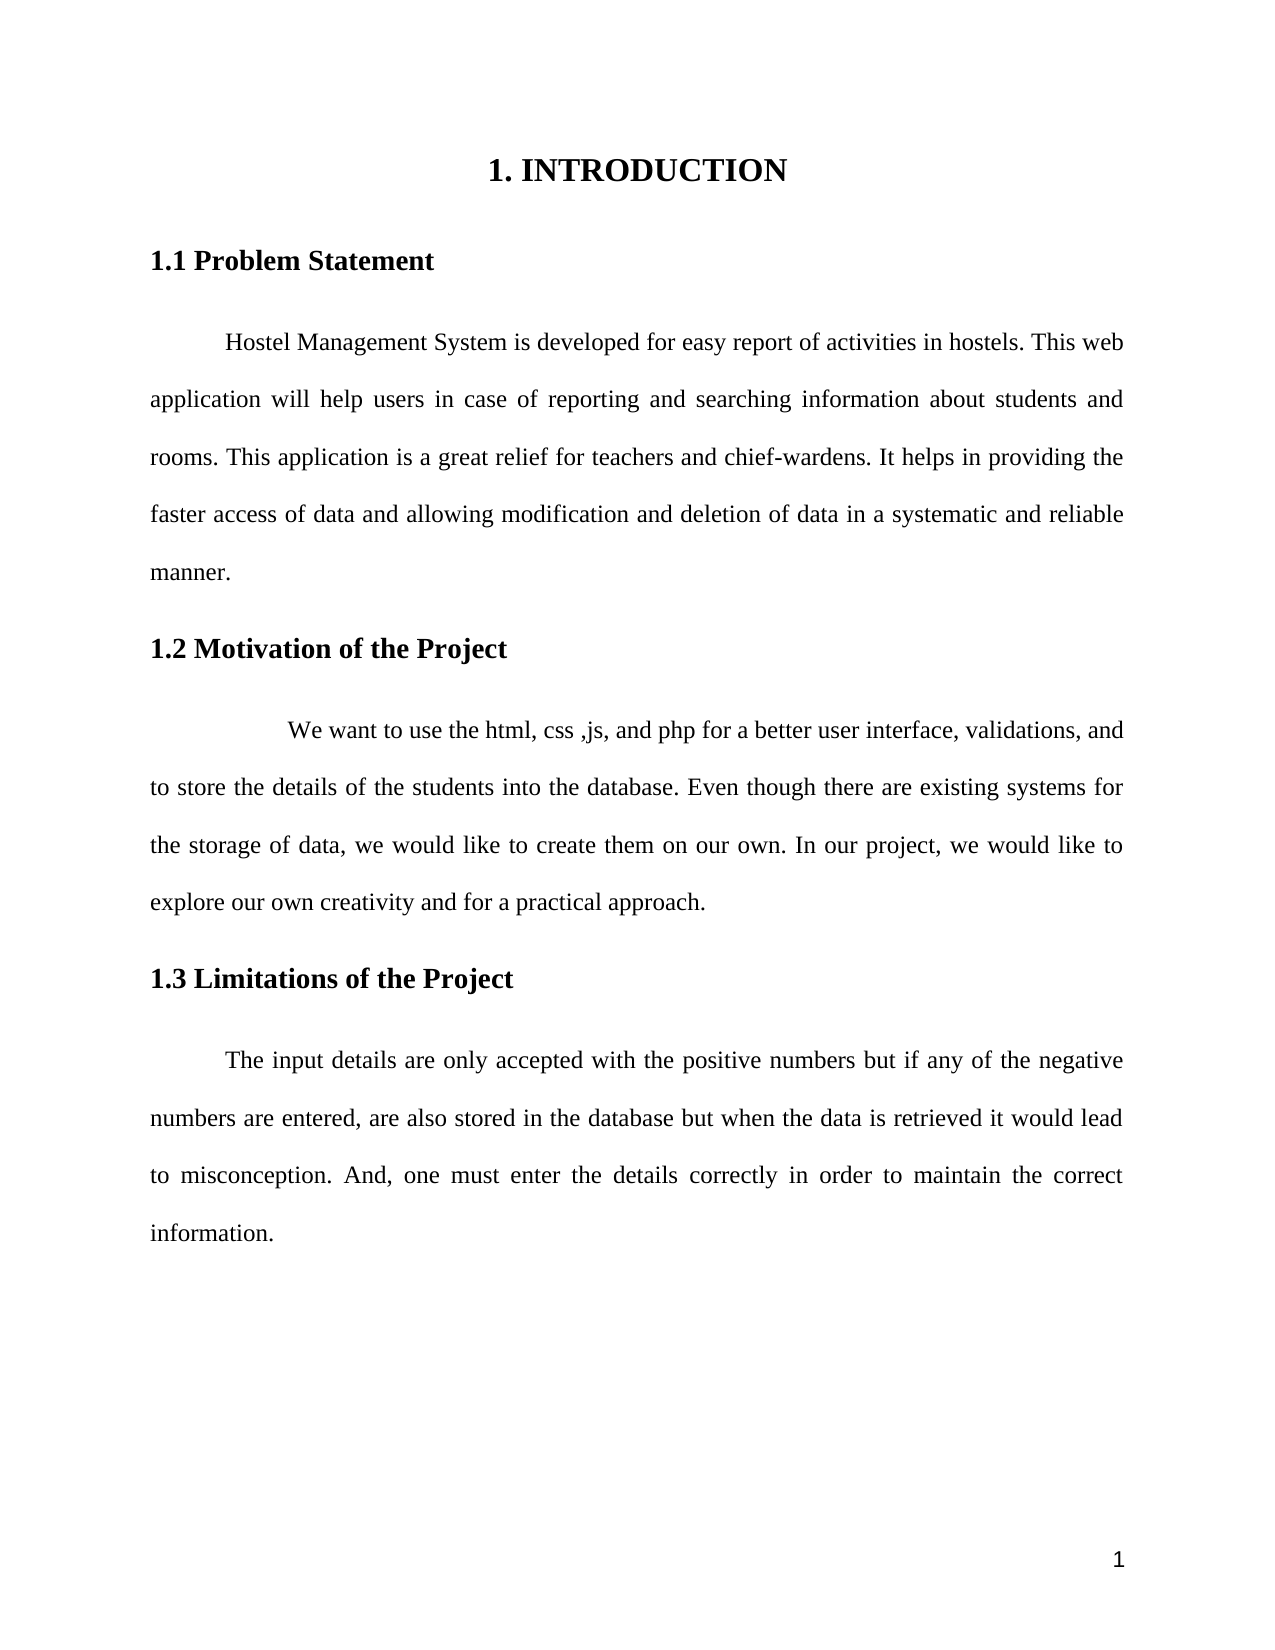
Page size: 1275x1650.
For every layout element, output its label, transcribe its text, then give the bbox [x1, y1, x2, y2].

text 1.1 Problem Statement [150, 243, 1125, 277]
text We want to use the html, css ,js, and php for a better user interface, validations, and to store the details of the students into the database. Even though there are existing systems for the storage of data, we would like to create them on our own. In our project, we would like to explore our own creativity and for a practical approach. [150, 715, 1125, 916]
text 1.2 Motivation of the Project [150, 631, 1125, 665]
text Hostel Management System is developed for easy report of activities in hostels. This web application will help users in case of reporting and searching information about students and rooms. This application is a great relief for teachers and chief-wardens. It helps in providing the faster access of data and allowing modification and deletion of data in a systematic and reliable manner. [150, 327, 1125, 586]
text The input details are only accepted with the positive numbers but if any of the negative numbers are entered, are also stored in the database but when the data is retrieved it would lead to misconception. And, one must enter the details correctly in order to maintain the correct information. [150, 1045, 1125, 1247]
text 1. INTRODUCTION [150, 150, 1125, 188]
text 1.3 Limitations of the Project [150, 962, 1125, 995]
